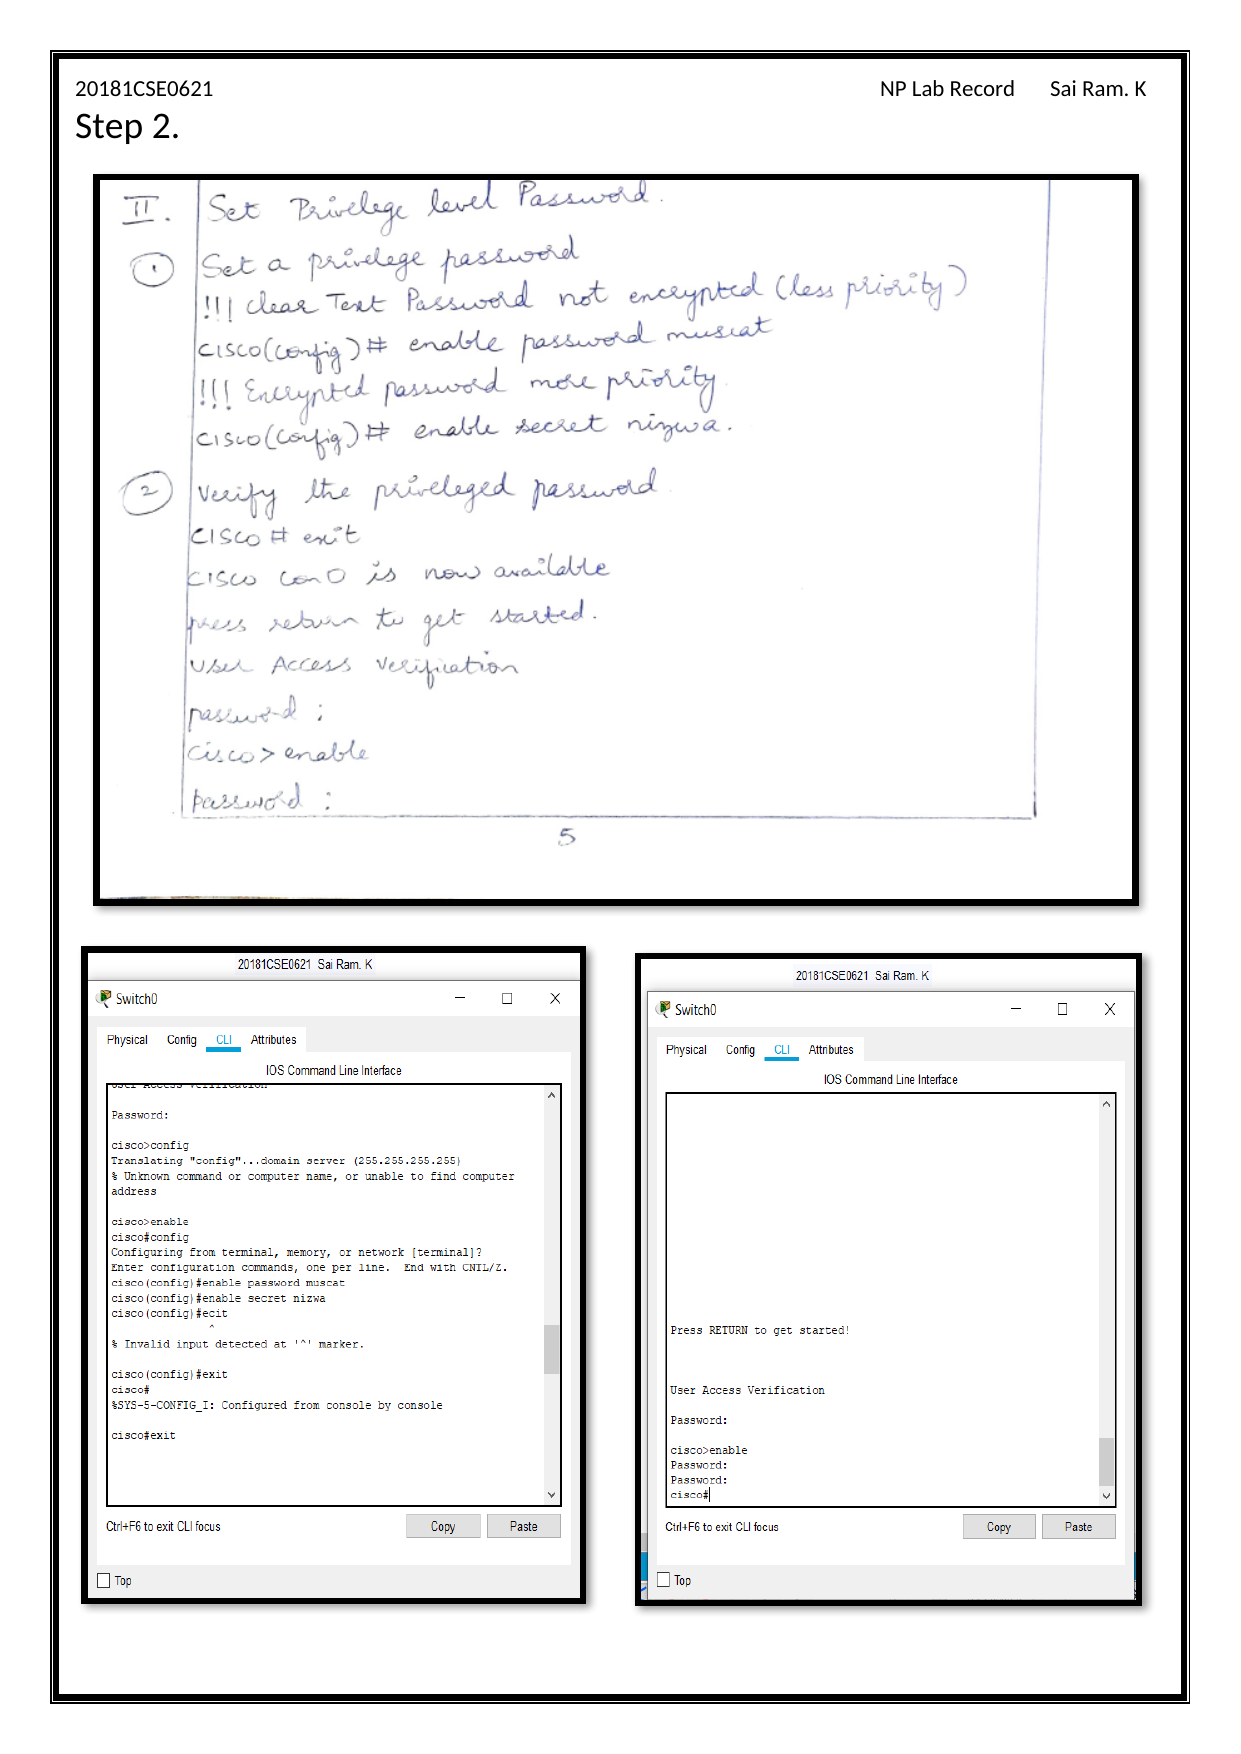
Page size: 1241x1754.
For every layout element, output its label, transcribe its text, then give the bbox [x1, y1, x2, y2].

text Step 2. [75, 102, 1165, 148]
picture [641, 959, 1136, 1600]
picture [88, 953, 580, 1598]
picture [100, 180, 1132, 899]
